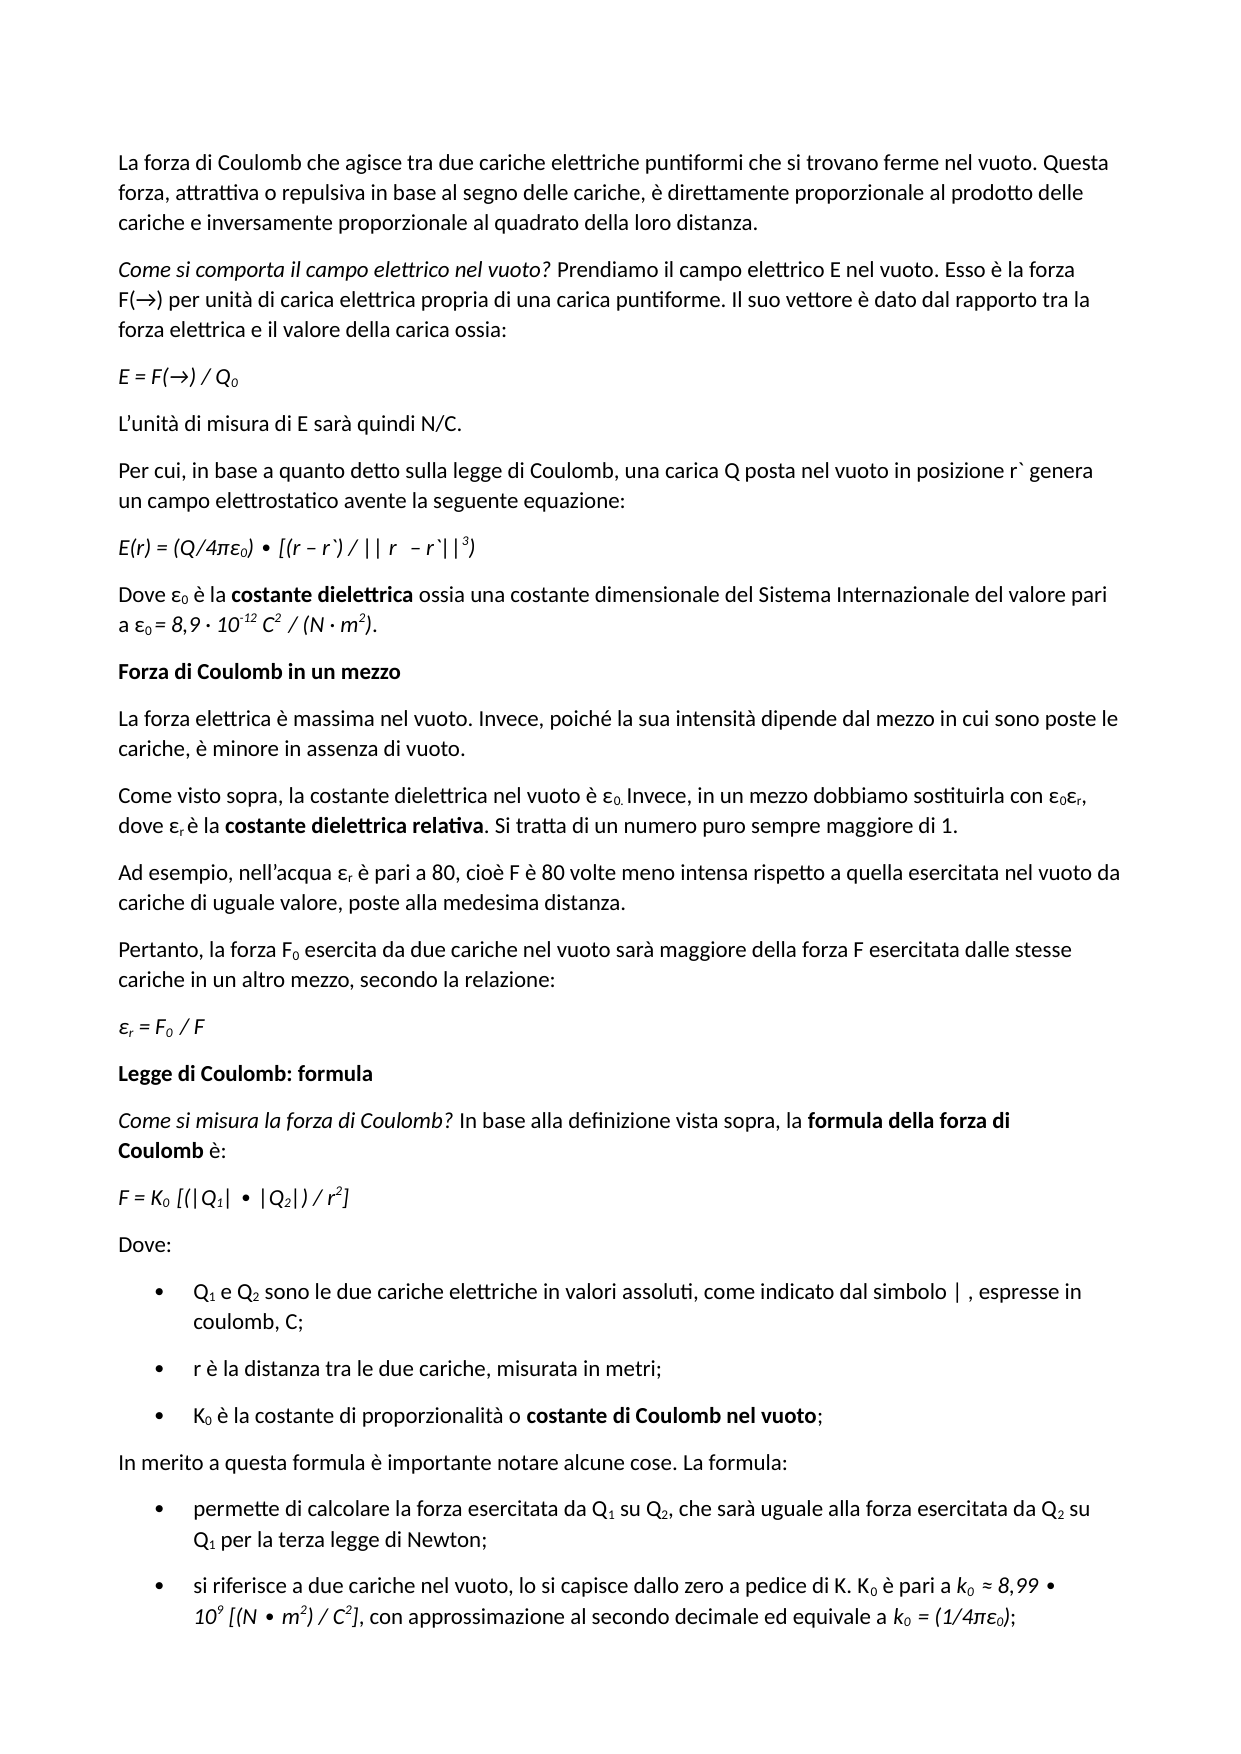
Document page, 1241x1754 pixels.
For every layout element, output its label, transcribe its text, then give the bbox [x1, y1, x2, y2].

text Forza di Coulomb in un mezzo [118, 657, 1122, 685]
text E = F(→) / Q0 [118, 362, 1122, 390]
text La forza elettrica è massima nel vuoto. Invece, poiché la sua intensità dipende dal mezzo in cui sono poste le cariche, è minore in assenza di vuoto. [118, 704, 1122, 762]
list Q1 e Q2 sono le due cariche elettriche in valori assoluti, come indicato dal simbolo | , espresse in coulomb, C; [156, 1277, 1122, 1335]
text Dove: [118, 1230, 1122, 1258]
text Come si misura la forza di Coulomb? In base alla definizione vista sopra, la formula della forza di Coulomb è: [118, 1106, 1122, 1164]
text F = K0 [(|Q1| ∙ |Q2|) / r2] [118, 1183, 1122, 1211]
text Per cui, in base a quanto detto sulla legge di Coulomb, una carica Q posta nel vuoto in posizione r` genera un campo elettrostatico avente la seguente equazione: [118, 456, 1122, 514]
list permette di calcolare la forza esercitata da Q1 su Q2, che sarà uguale alla forza esercitata da Q2 su Q1 per la terza legge di Newton; [156, 1494, 1122, 1553]
list r è la distanza tra le due cariche, misurata in metri; [156, 1354, 1122, 1382]
text Pertanto, la forza F0 esercita da due cariche nel vuoto sarà maggiore della forza F esercitata dalle stesse cariche in un altro mezzo, secondo la relazione: [118, 935, 1122, 993]
text Legge di Coulomb: formula [118, 1059, 1122, 1087]
text Come si comporta il campo elettrico nel vuoto? Prendiamo il campo elettrico E nel vuoto. Esso è la forza F(→) per unità di carica elettrica propria di una carica puntiforme. Il suo vettore è dato dal rapporto tra la forza elettrica e il valore della carica ossia: [118, 255, 1122, 343]
text In merito a questa formula è importante notare alcune cose. La formula: [118, 1448, 1122, 1476]
text La forza di Coulomb che agisce tra due cariche elettriche puntiformi che si trovano ferme nel vuoto. Questa forza, attrattiva o repulsiva in base al segno delle cariche, è direttamente proporzionale al prodotto delle cariche e inversamente proporzionale al quadrato della loro distanza. [118, 148, 1122, 236]
text Come visto sopra, la costante dielettrica nel vuoto è ε0. Invece, in un mezzo dobbiamo sostituirla con ε0εr, dove εr è la costante dielettrica relativa. Si tratta di un numero puro sempre maggiore di 1. [118, 781, 1122, 839]
text Ad esempio, nell’acqua εr è pari a 80, cioè F è 80 volte meno intensa rispetto a quella esercitata nel vuoto da cariche di uguale valore, poste alla medesima distanza. [118, 858, 1122, 916]
list K0 è la costante di proporzionalità o costante di Coulomb nel vuoto; [156, 1401, 1122, 1429]
text E(r) = (Q/4πε0) ∙ [(r – r`) / || r – r`||3) [118, 533, 1122, 561]
text Dove ε0 è la costante dielettrica ossia una costante dimensionale del Sistema Internazionale del valore pari a ε0 = 8,9 · 10-12 C2 / (N · m2). [118, 580, 1122, 638]
text εr = F0 / F [118, 1012, 1122, 1040]
list si riferisce a due cariche nel vuoto, lo si capisce dallo zero a pedice di K. K0 è pari a k0 ≈ 8,99 ∙ 109 [(N ∙ m2) / C2], con approssimazione al secondo decimale ed equivale a k0 = (1/4πε0); [156, 1572, 1122, 1630]
text L’unità di misura di E sarà quindi N/C. [118, 409, 1122, 437]
